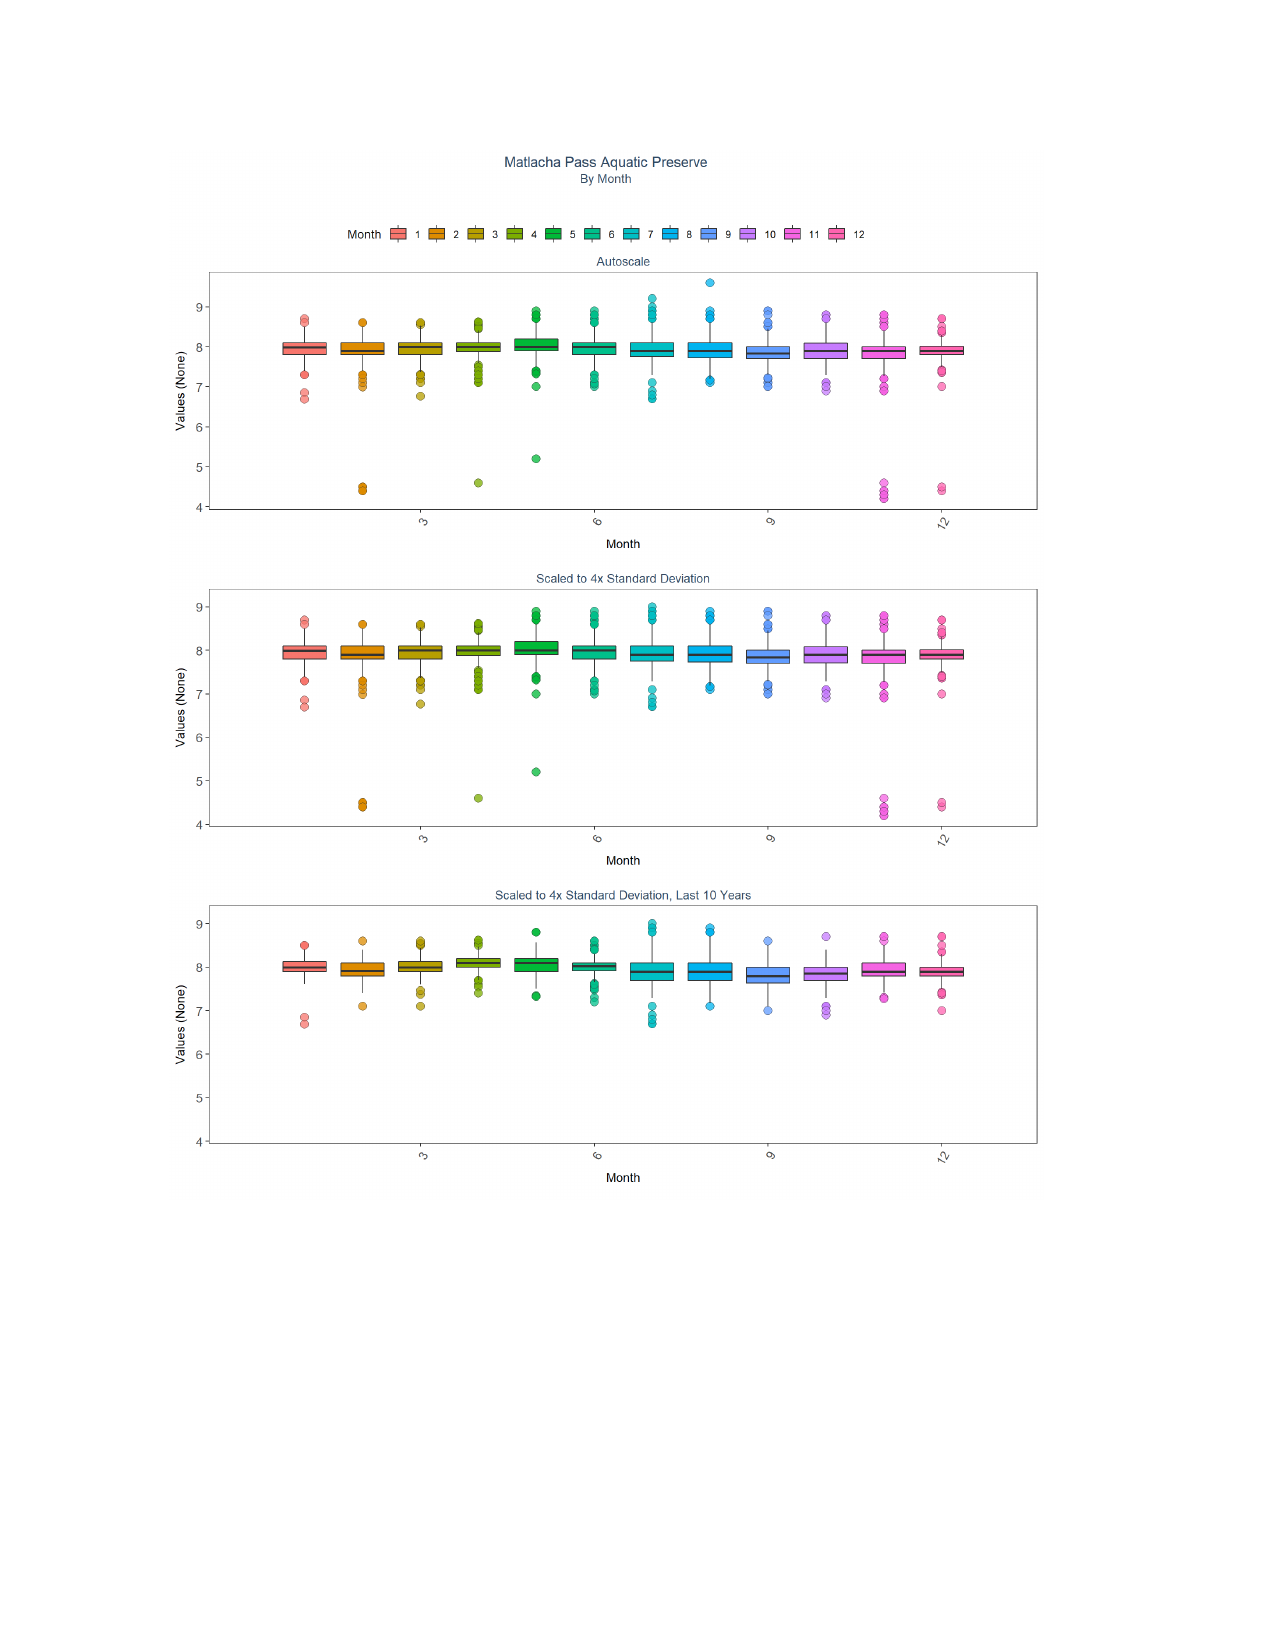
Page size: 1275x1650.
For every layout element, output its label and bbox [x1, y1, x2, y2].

picture [168, 150, 1044, 1200]
